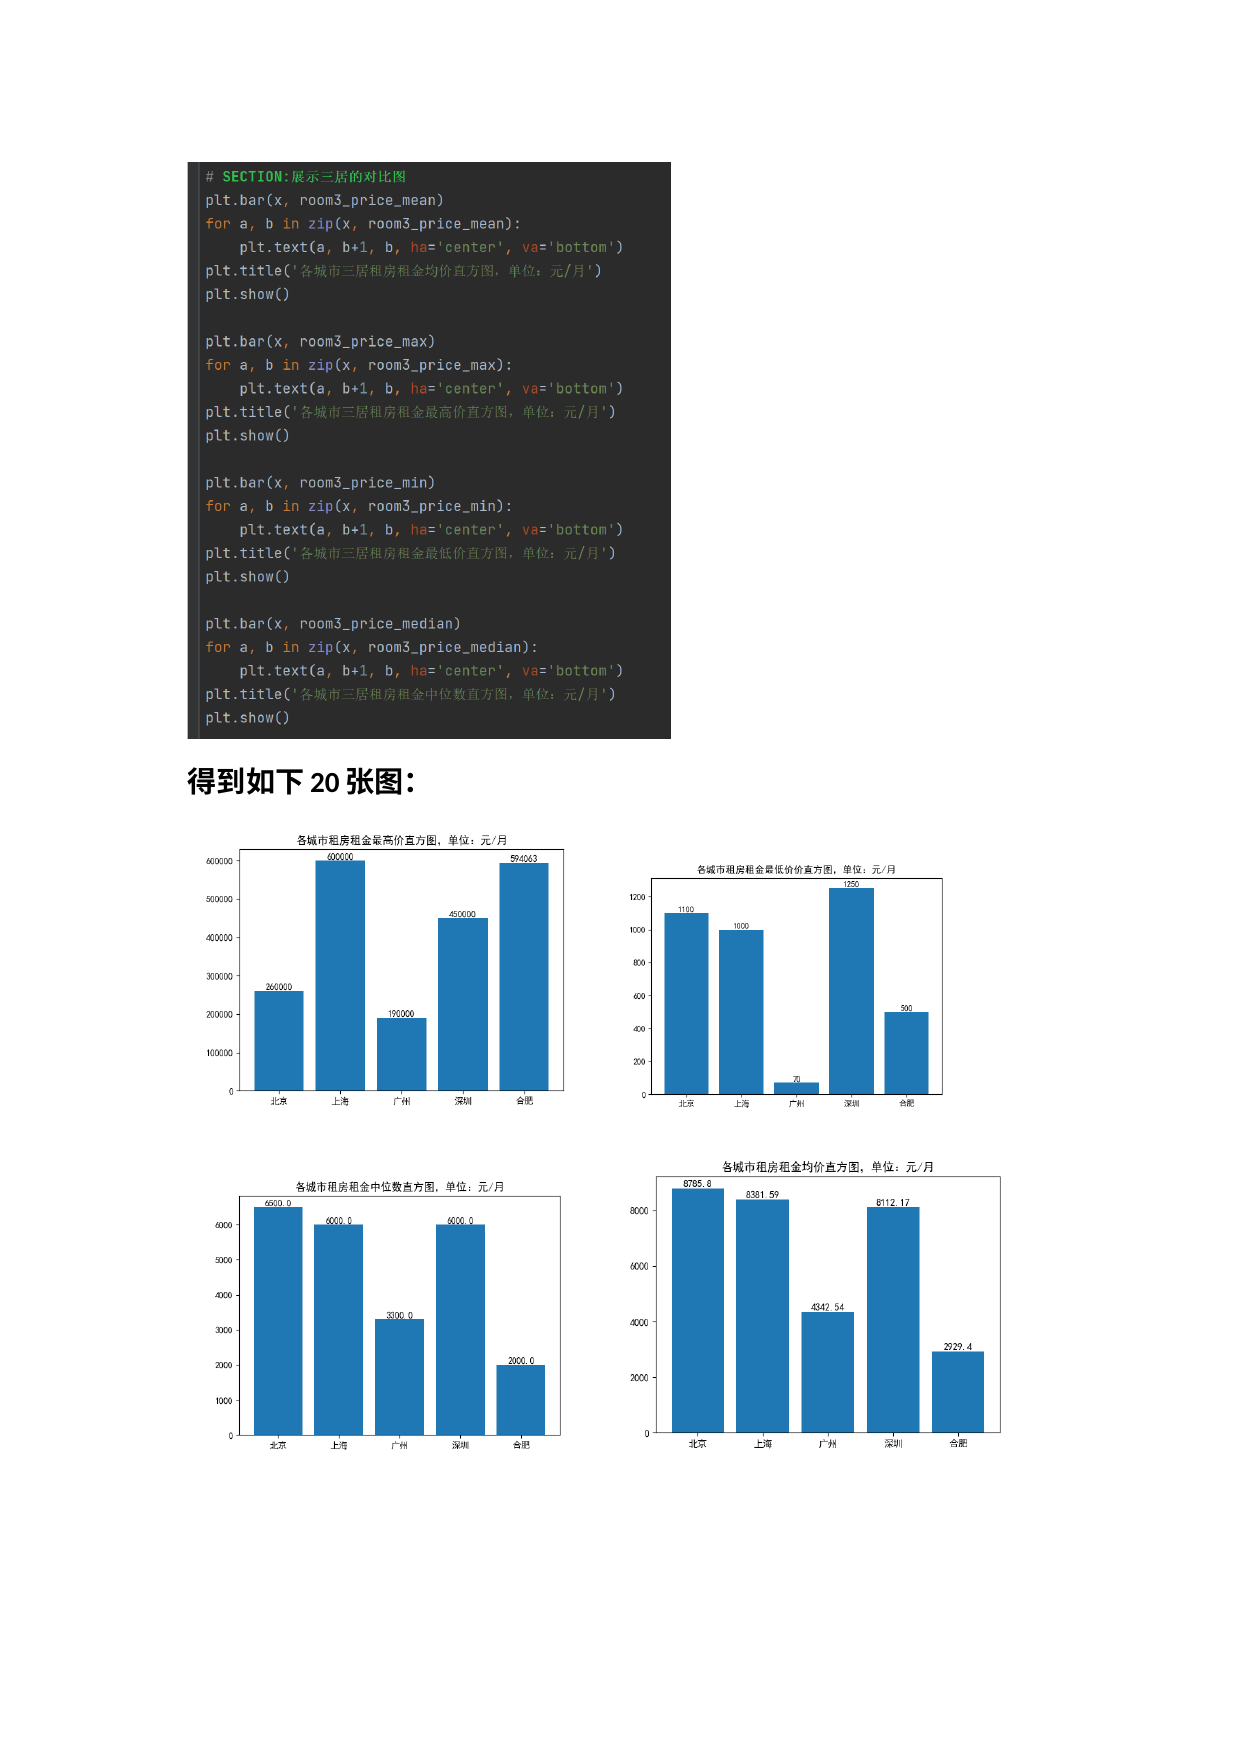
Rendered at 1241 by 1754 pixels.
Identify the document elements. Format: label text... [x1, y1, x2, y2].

picture [187, 162, 671, 739]
picture [187, 1137, 1044, 1469]
text 得到如下20张图： [187, 747, 1053, 812]
picture [187, 812, 979, 1125]
